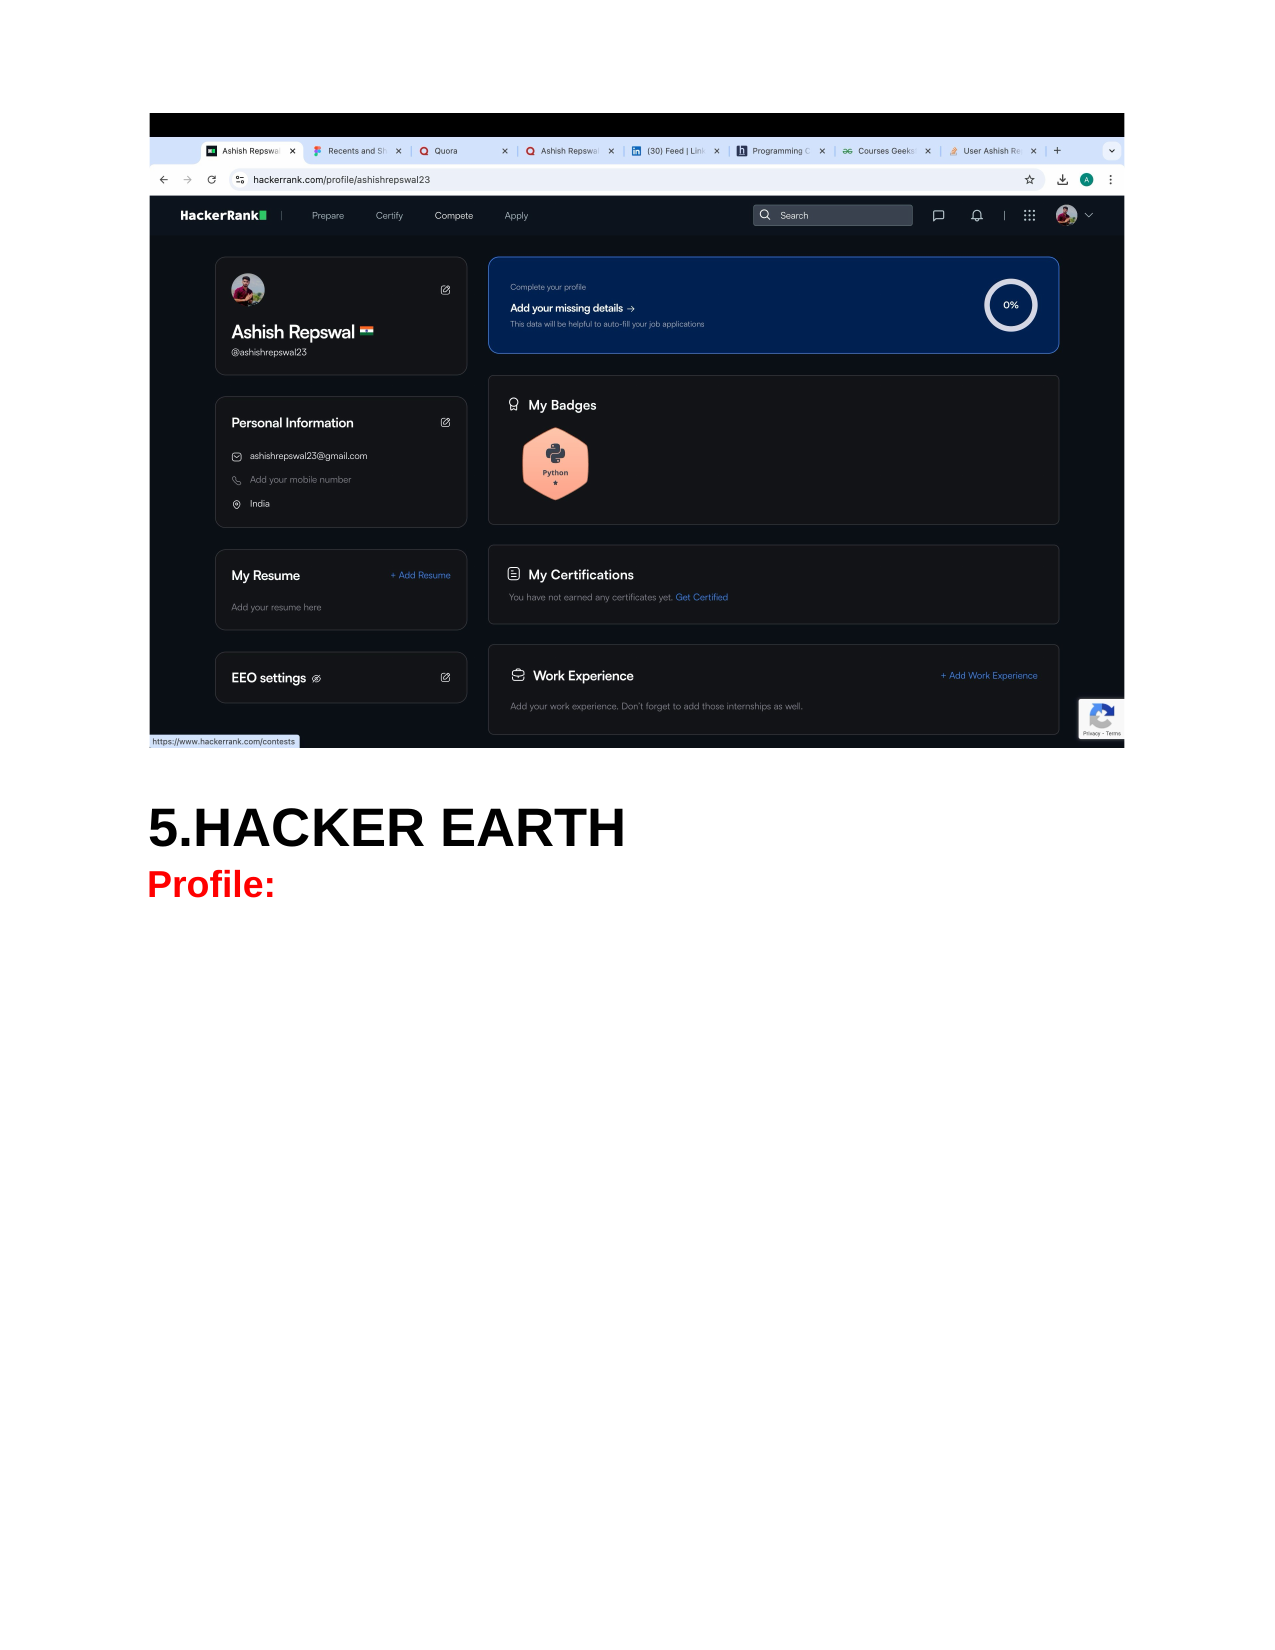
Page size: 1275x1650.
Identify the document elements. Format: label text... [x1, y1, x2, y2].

subtitle 5.HACKER EARTH [148, 795, 1158, 857]
text Profile: [147, 862, 1158, 906]
picture [149, 113, 1125, 748]
